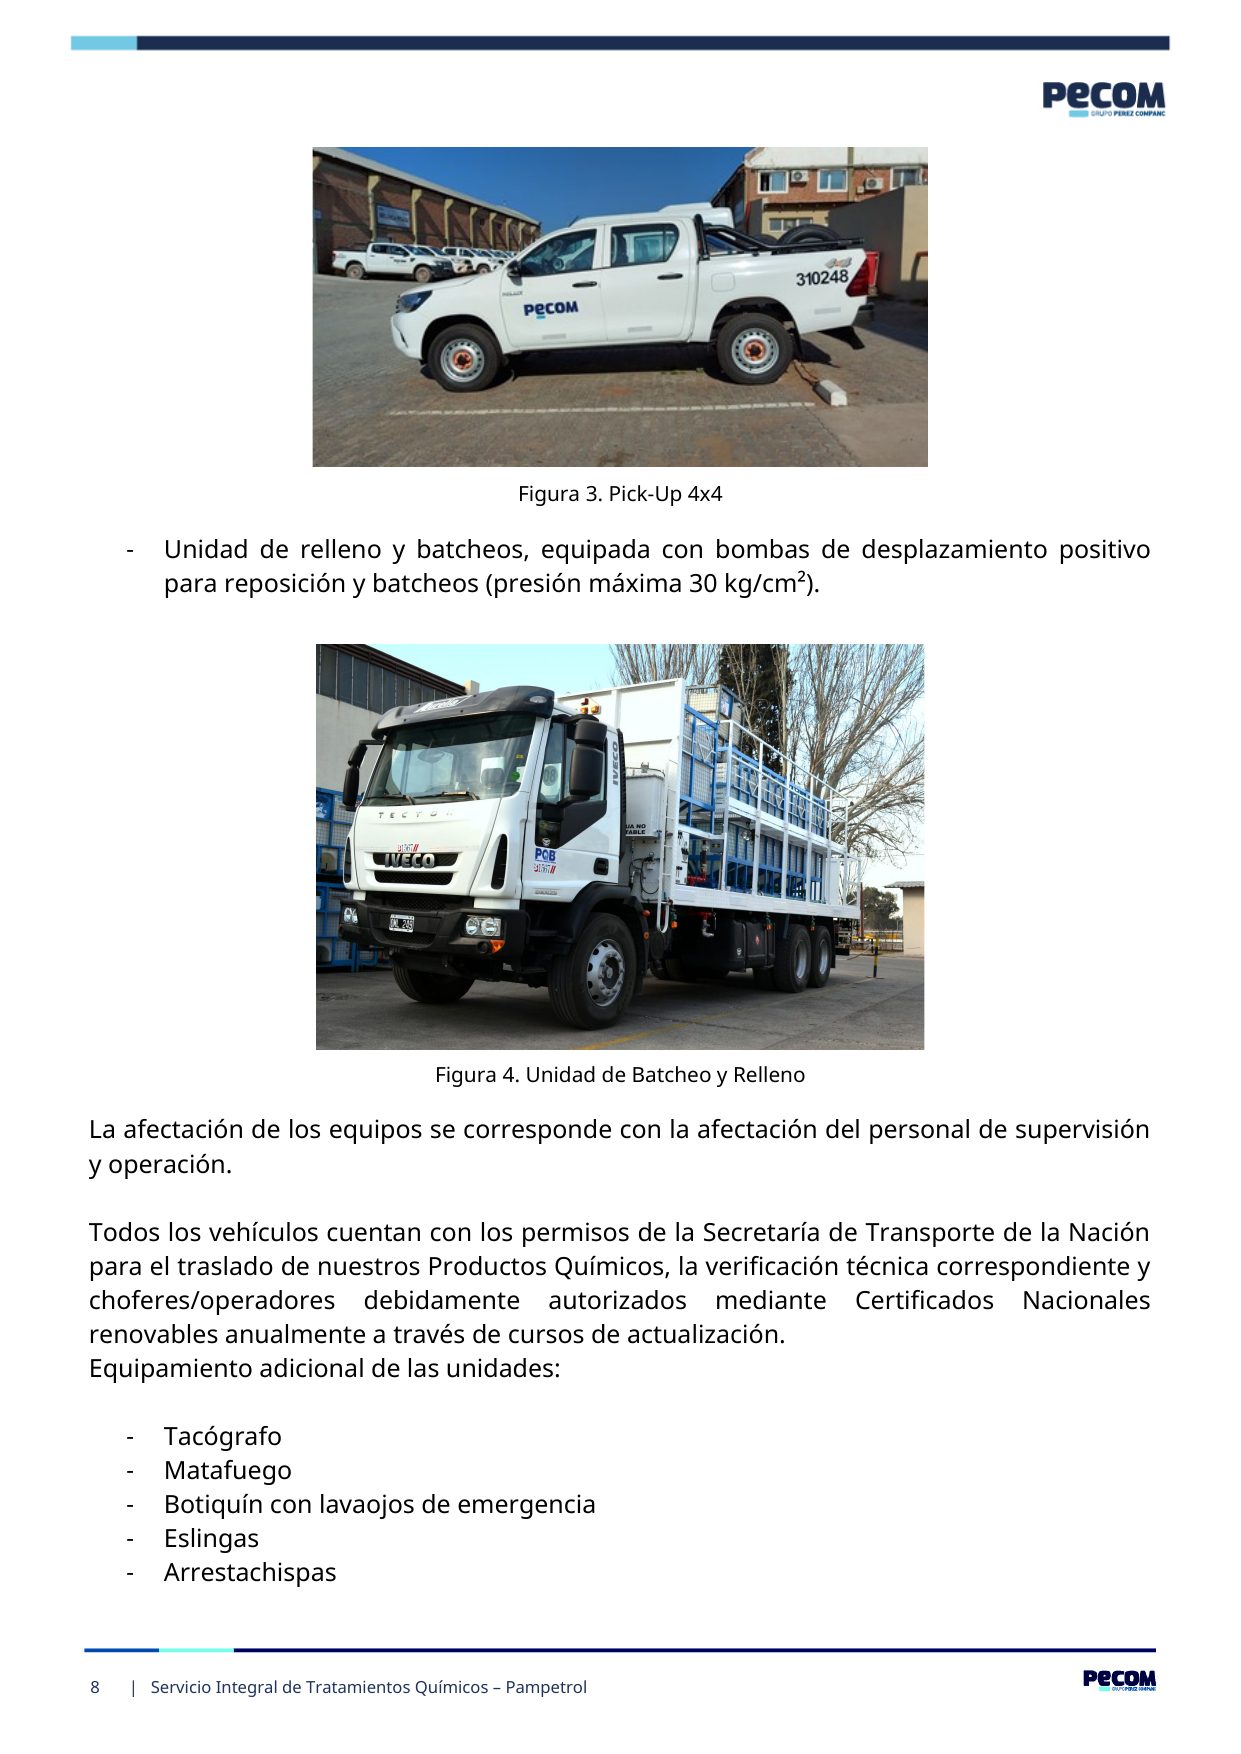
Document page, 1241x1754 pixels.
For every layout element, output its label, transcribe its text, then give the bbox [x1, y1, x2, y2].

text Equipamiento adicional de las unidades: [89, 1351, 1152, 1385]
list Tacógrafo [126, 1419, 1152, 1453]
text Figura 4. Unidad de Batcheo y Relleno [89, 1060, 1152, 1088]
list Matafuego [126, 1453, 1152, 1487]
list Unidad de relleno y batcheos, equipada con bombas de desplazamiento positivo para reposición y batcheos (presión máxima 30 kg/cm²). [126, 531, 1152, 599]
text Todos los vehículos cuentan con los permisos de la Secretaría de Transporte de la Nación para el traslado de nuestros Productos Químicos, la verificación técnica correspondiente y choferes/operadores debidamente autorizados mediante Certificados Nacionales renovables anualmente a través de cursos de actualización. [89, 1214, 1152, 1351]
list Eslingas [126, 1521, 1152, 1555]
picture [0, 0, 1240, 1741]
list Arrestachispas [126, 1555, 1152, 1589]
text Figura 3. Pick-Up 4x4 [89, 479, 1152, 507]
list Botiquín con lavaojos de emergencia [126, 1487, 1152, 1521]
text La afectación de los equipos se corresponde con la afectación del personal de supervisión y operación. [89, 1112, 1152, 1180]
